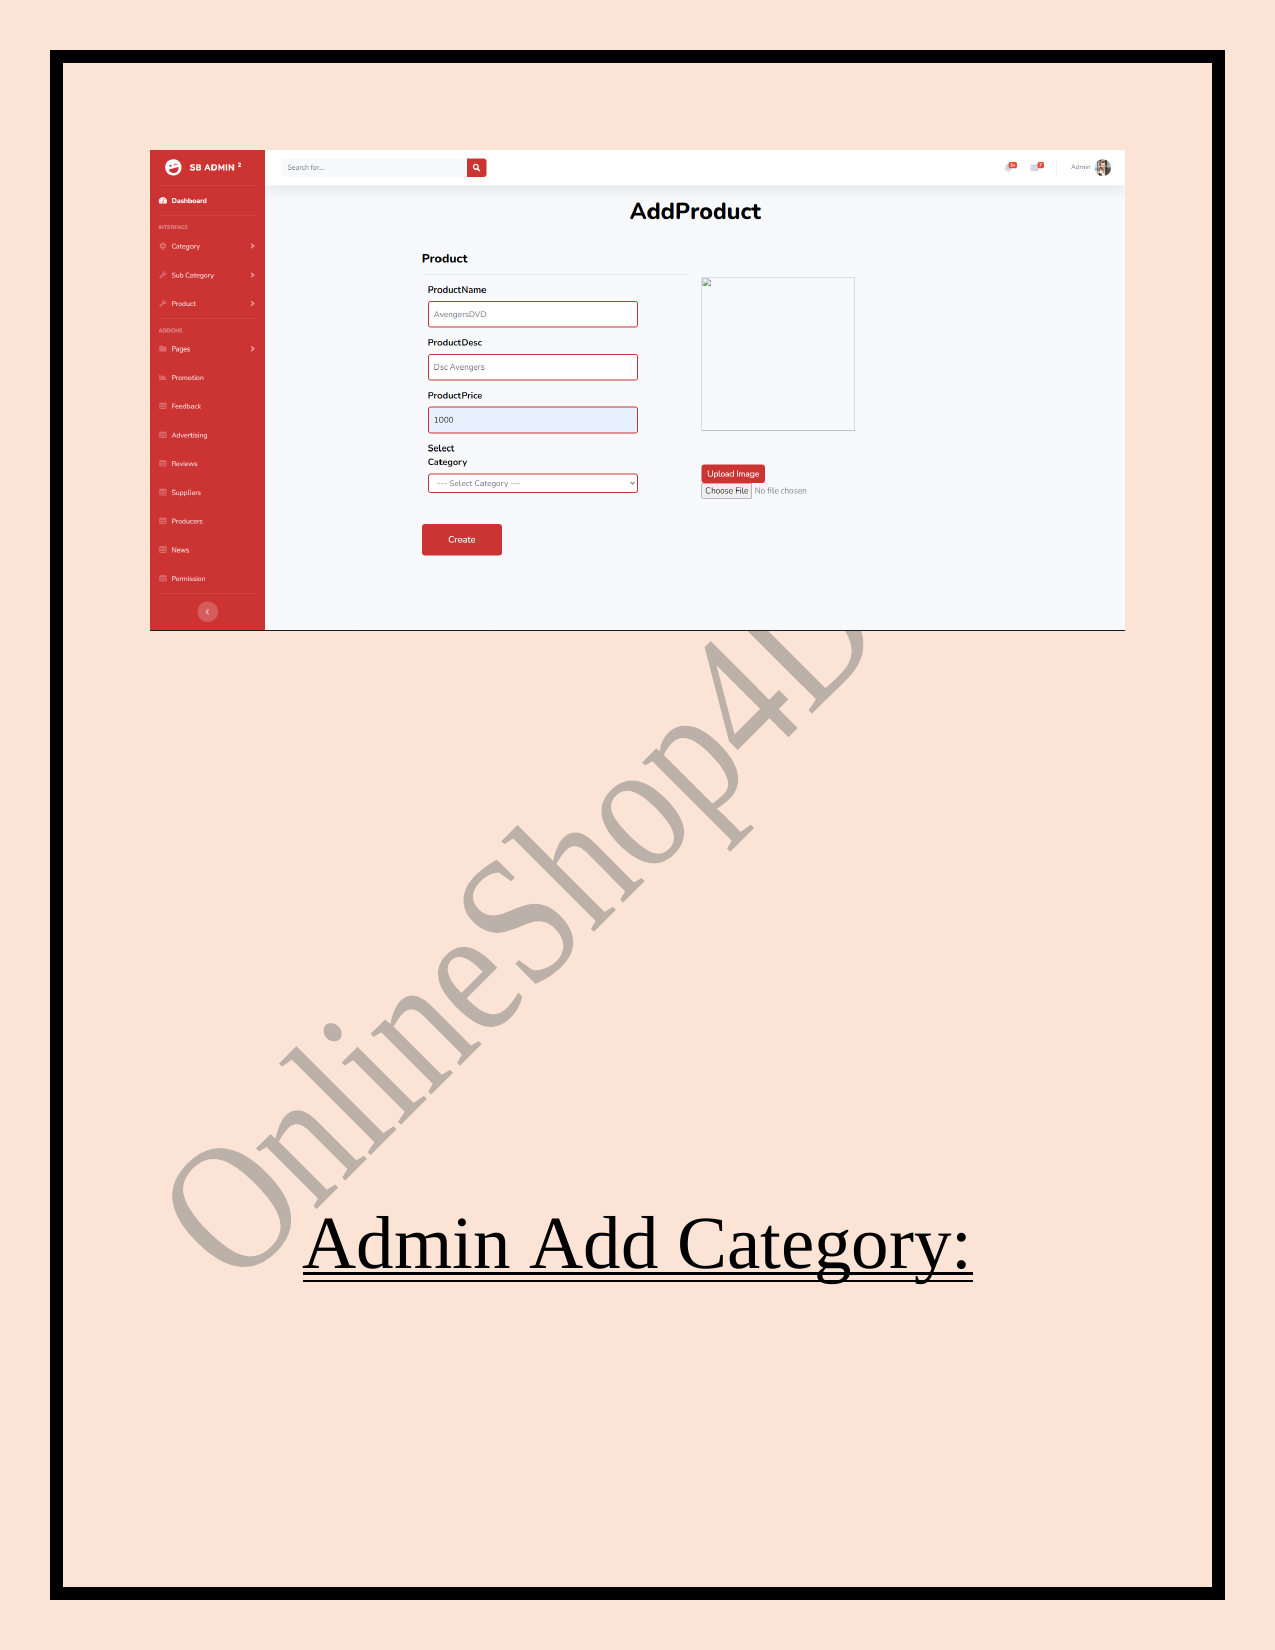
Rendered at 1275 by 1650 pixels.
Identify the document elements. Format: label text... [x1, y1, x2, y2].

text Admin Add Category: [150, 1199, 1125, 1285]
picture [150, 150, 1125, 631]
